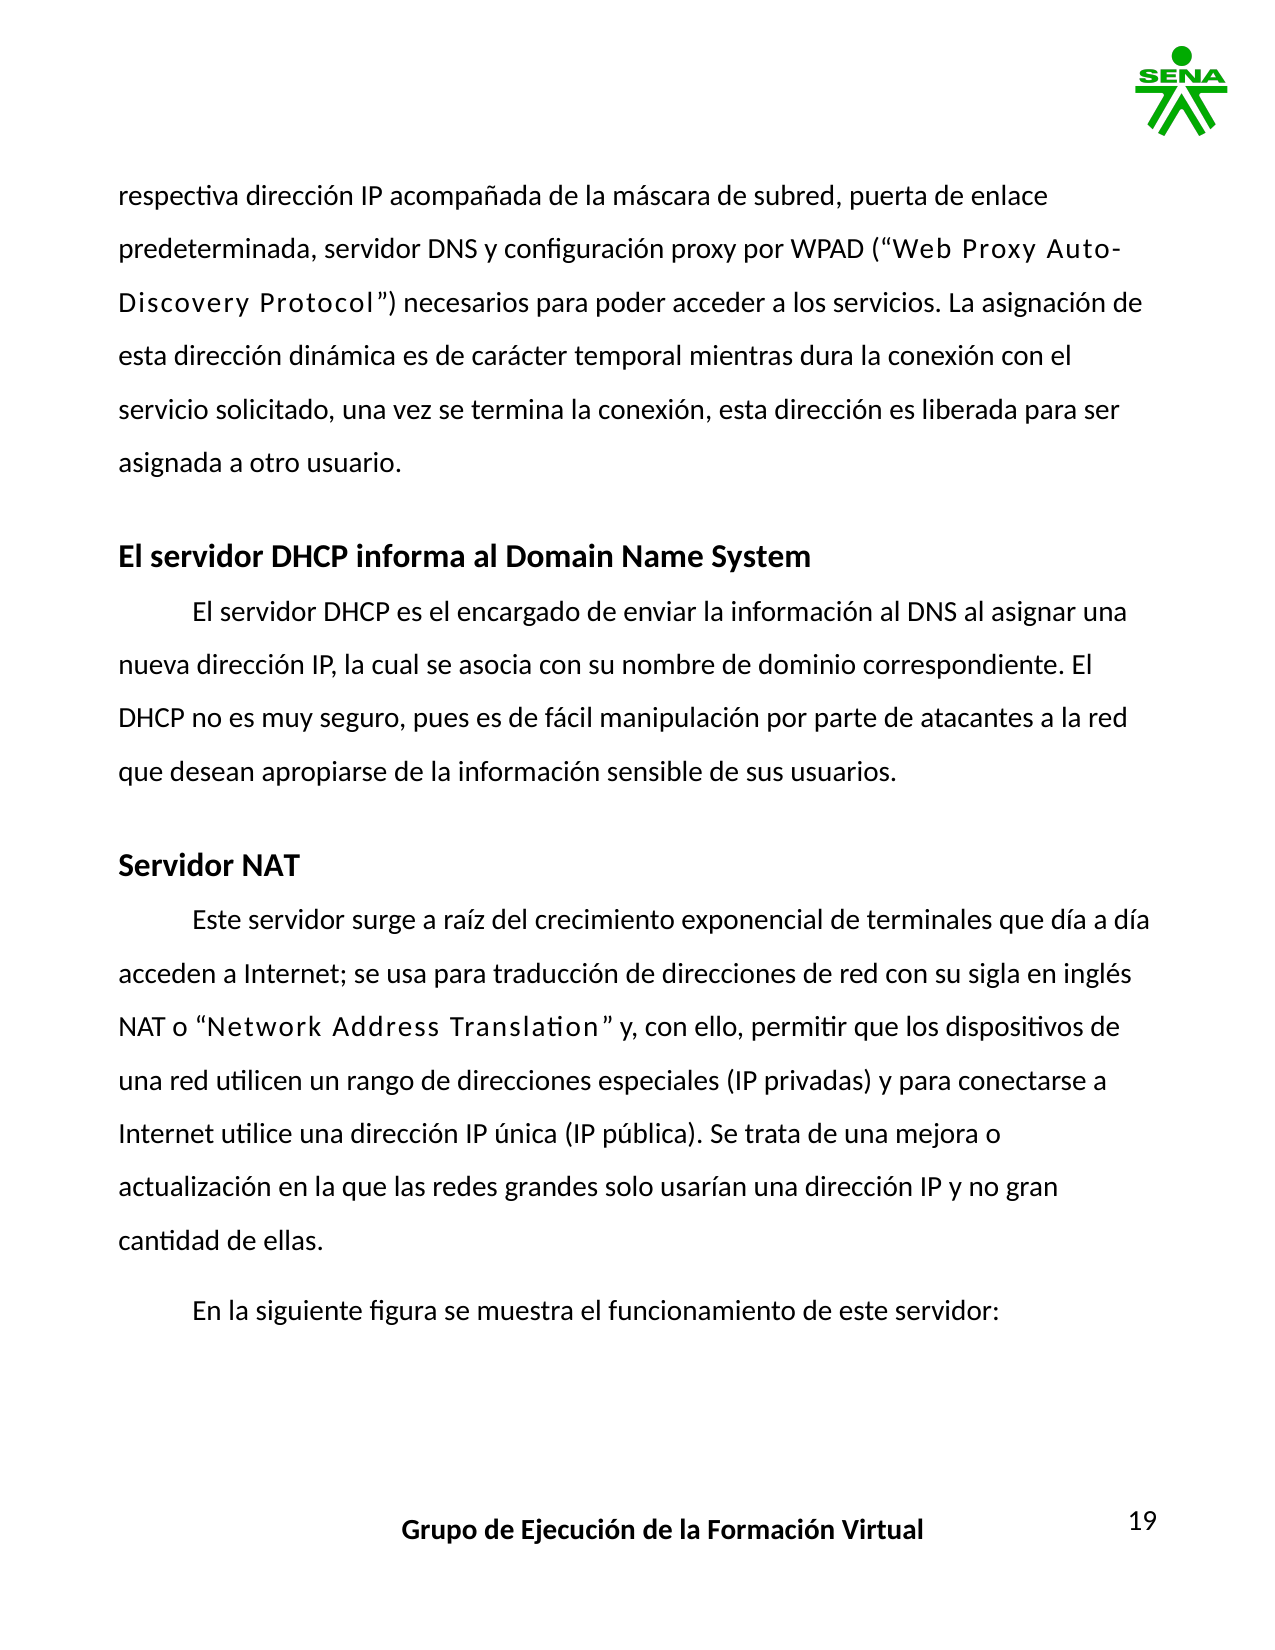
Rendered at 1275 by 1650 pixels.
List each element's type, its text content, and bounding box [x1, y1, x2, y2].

text Este servidor surge a raíz del crecimiento exponencial de terminales que día a día acceden a Internet; se usa para traducción de direcciones de red con su sigla en inglés NAT o “Network Address Translation” y, con ello, permitir que los dispositivos de una red utilicen un rango de direcciones especiales (IP privadas) y para conectarse a Internet utilice una dirección IP única (IP pública). Se trata de una mejora o actualización en la que las redes grandes solo usarían una dirección IP y no gran cantidad de ellas. [118, 901, 1157, 1258]
text El servidor DHCP es el encargado de enviar la información al DNS al asignar una nueva dirección IP, la cual se asocia con su nombre de dominio correspondiente. El DHCP no es muy seguro, pues es de fácil manipulación por parte de atacantes a la red que desean apropiarse de la información sensible de sus usuarios. [118, 593, 1157, 789]
picture [1135, 46, 1228, 136]
subtitle El servidor DHCP informa al Domain Name System [118, 535, 1157, 576]
subtitle Servidor NAT [118, 844, 1157, 885]
text En la siguiente figura se muestra el funcionamiento de este servidor: [118, 1292, 1157, 1328]
